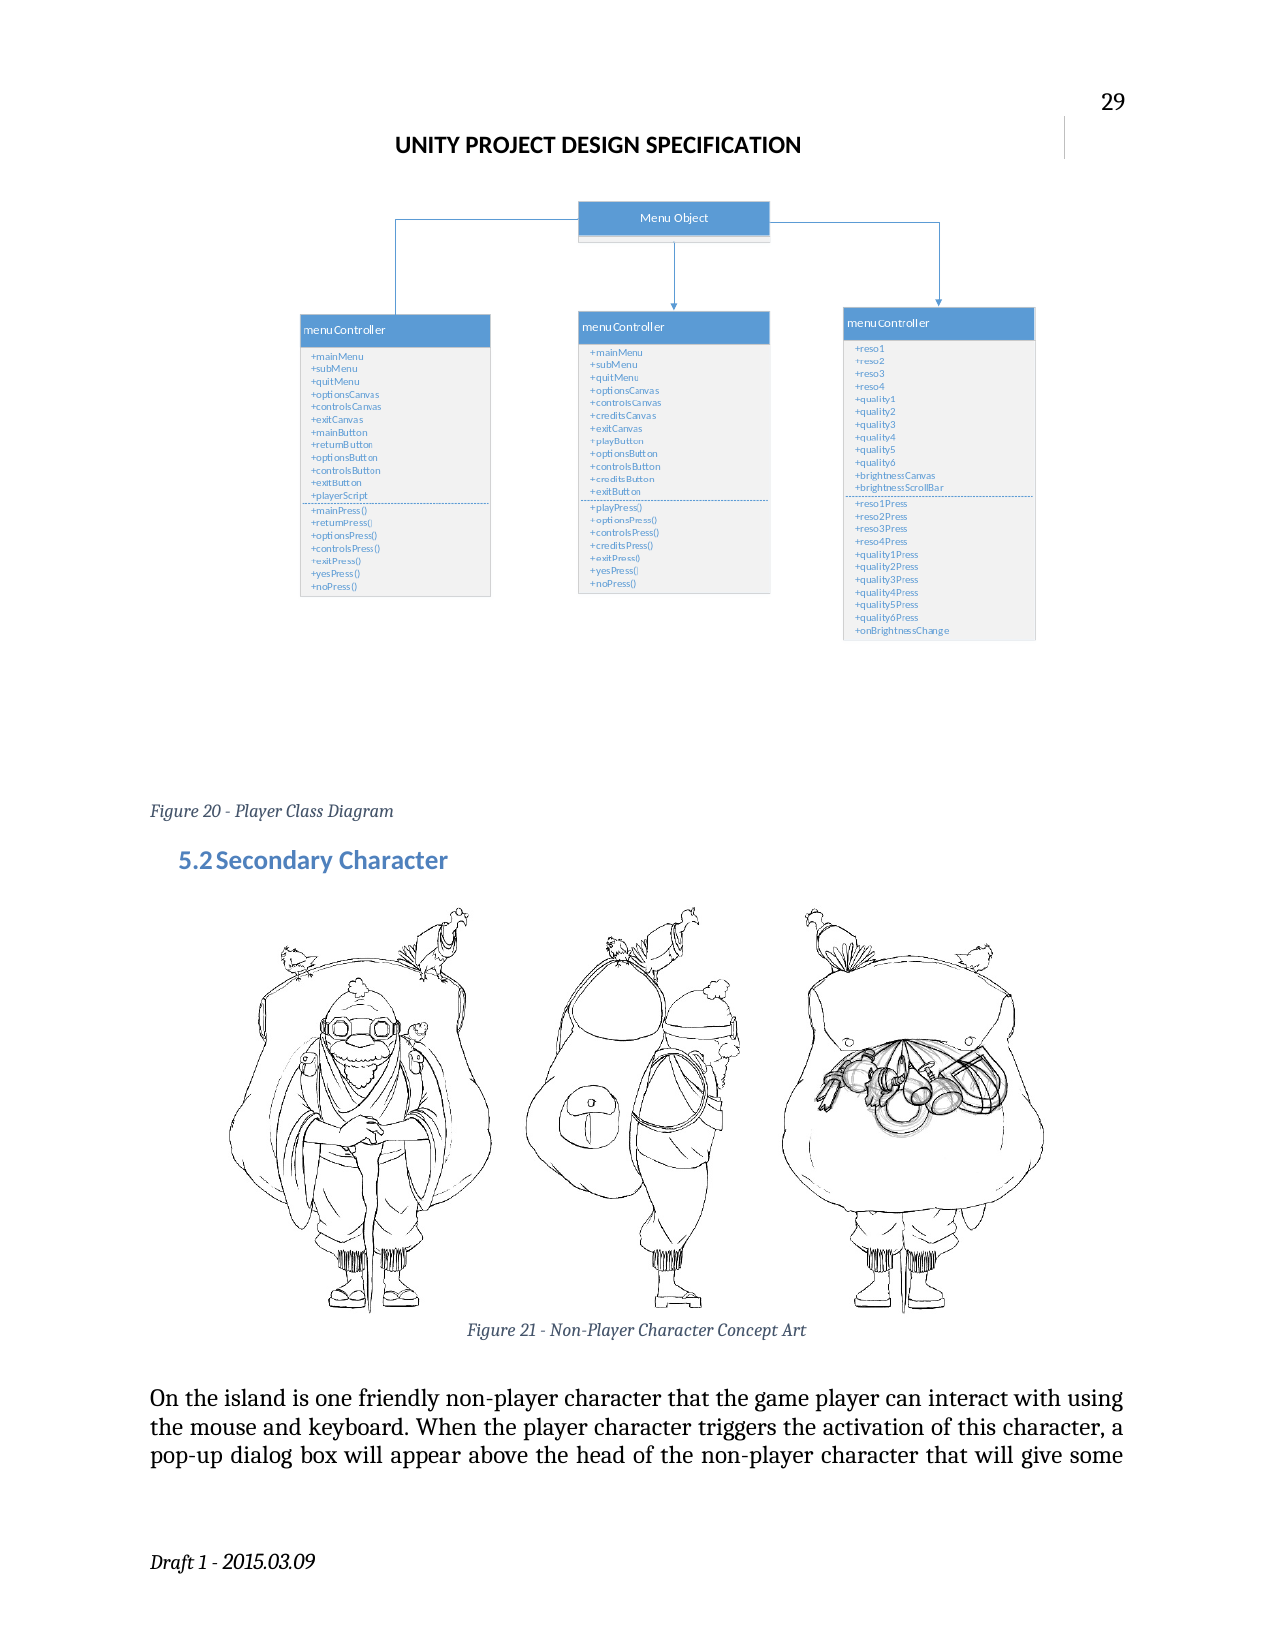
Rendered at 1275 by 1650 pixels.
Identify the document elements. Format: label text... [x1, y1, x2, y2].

text Figure 21 - Non-Player Character Concept Art [150, 1320, 1125, 1363]
picture [217, 888, 1058, 1320]
text Figure 20 - Player Class Diagram [150, 801, 1125, 822]
subtitle Secondary Character [178, 843, 1125, 876]
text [150, 1384, 1125, 1470]
